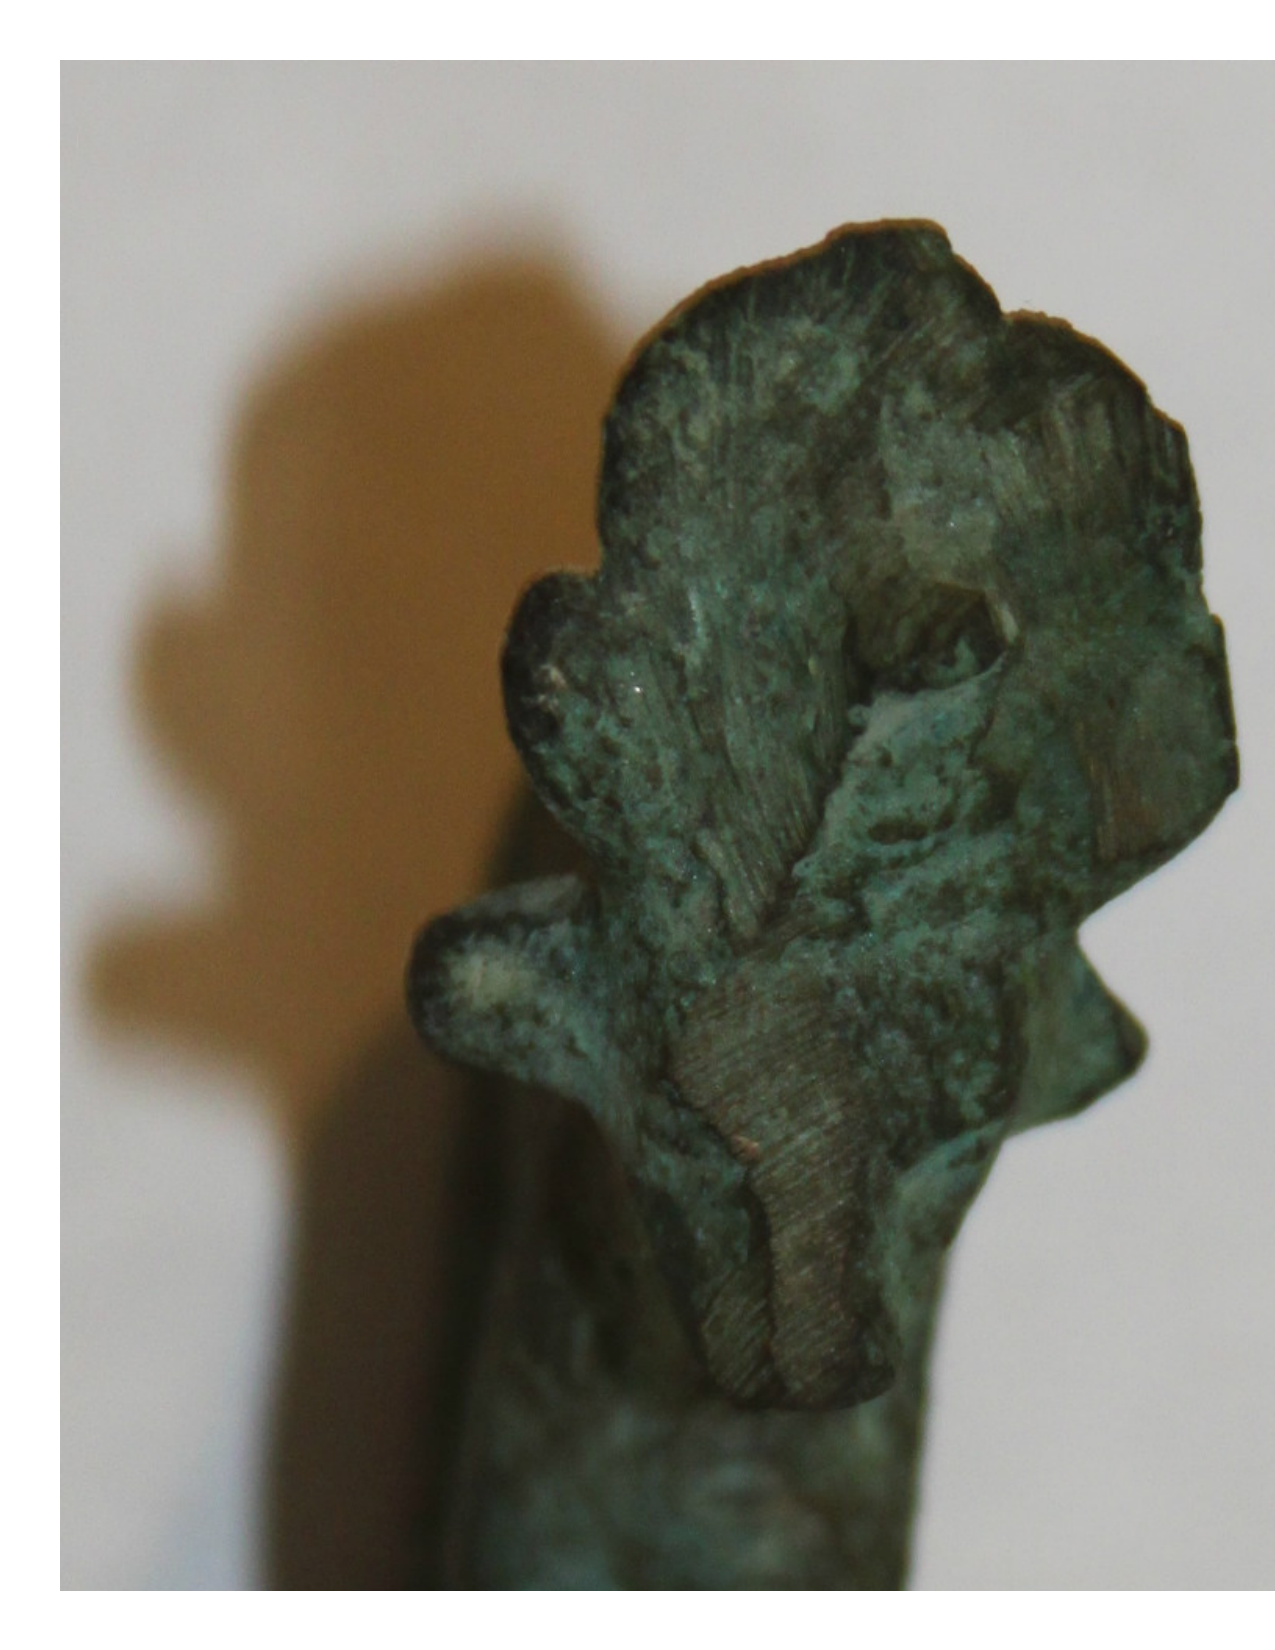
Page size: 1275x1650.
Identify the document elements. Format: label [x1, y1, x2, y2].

picture [60, 60, 1275, 1591]
